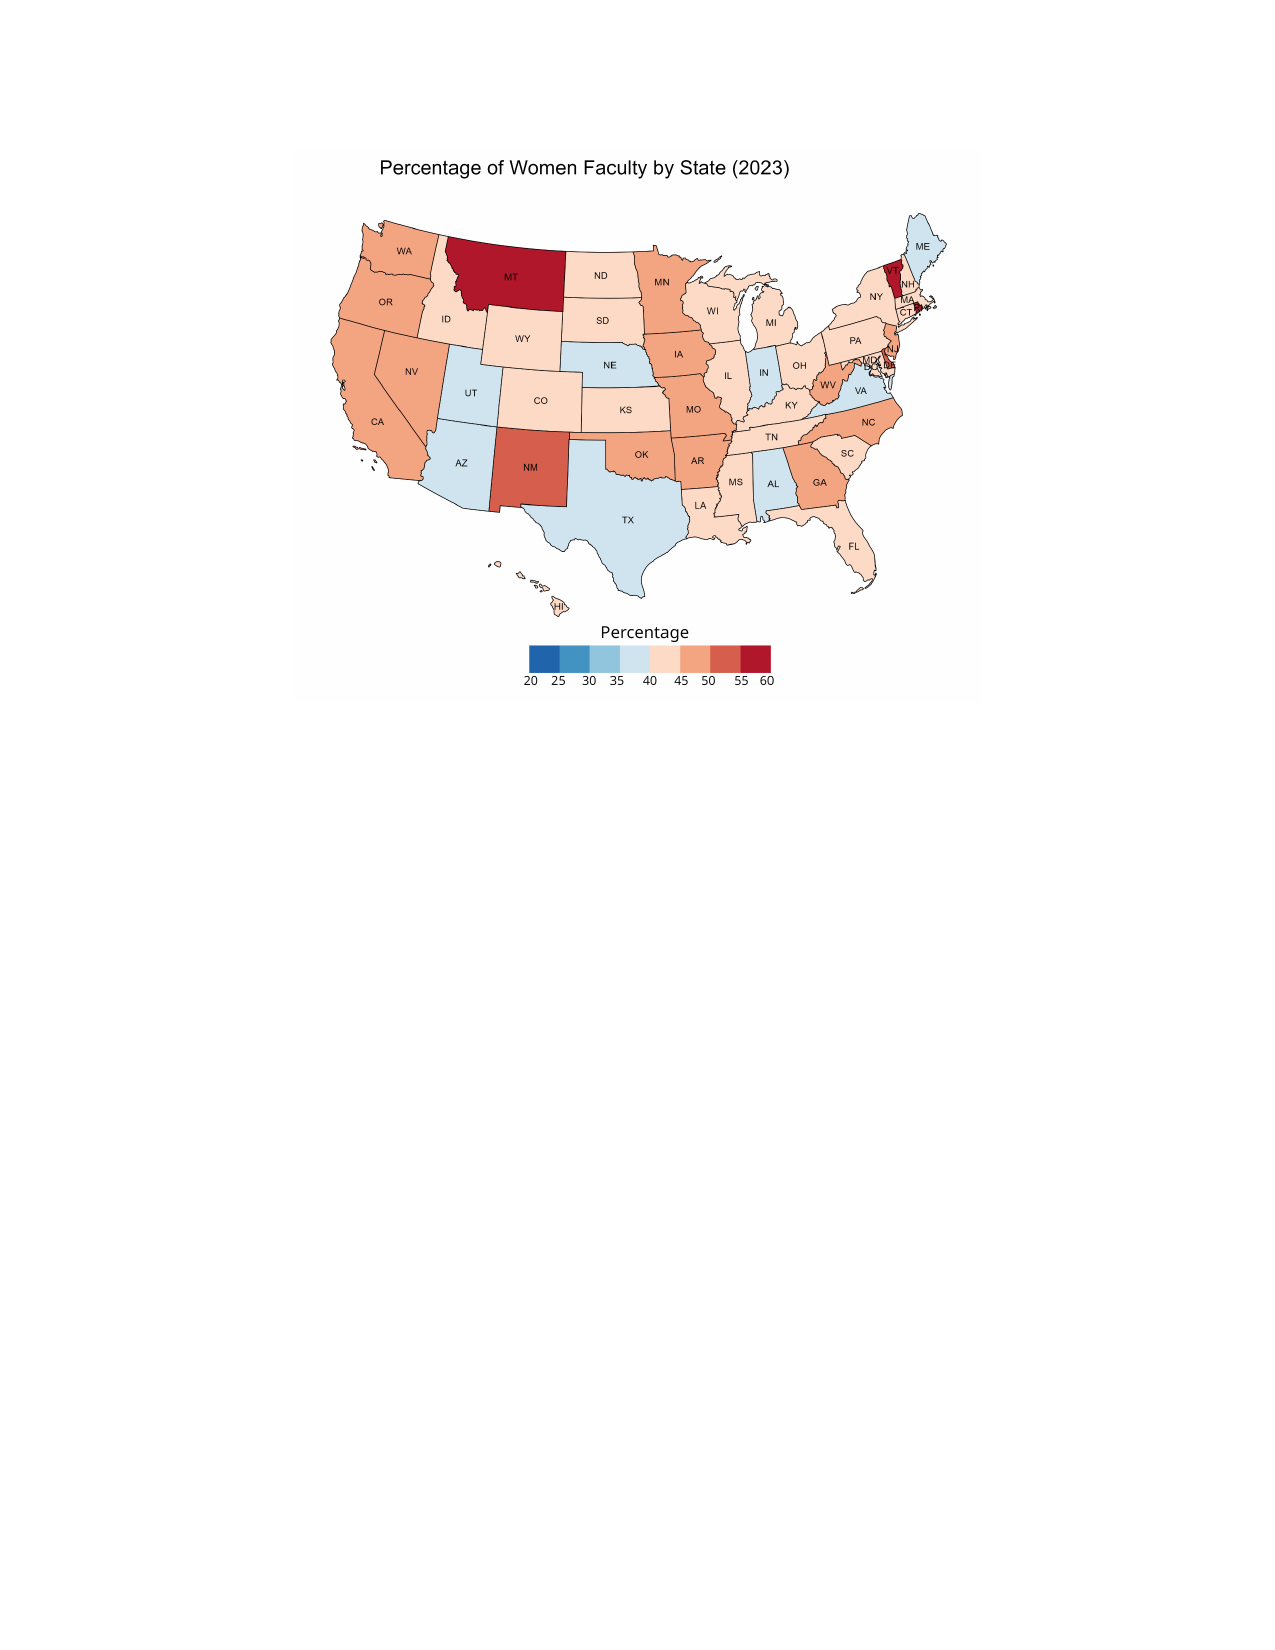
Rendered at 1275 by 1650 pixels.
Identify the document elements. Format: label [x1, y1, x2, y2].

picture [294, 150, 981, 702]
